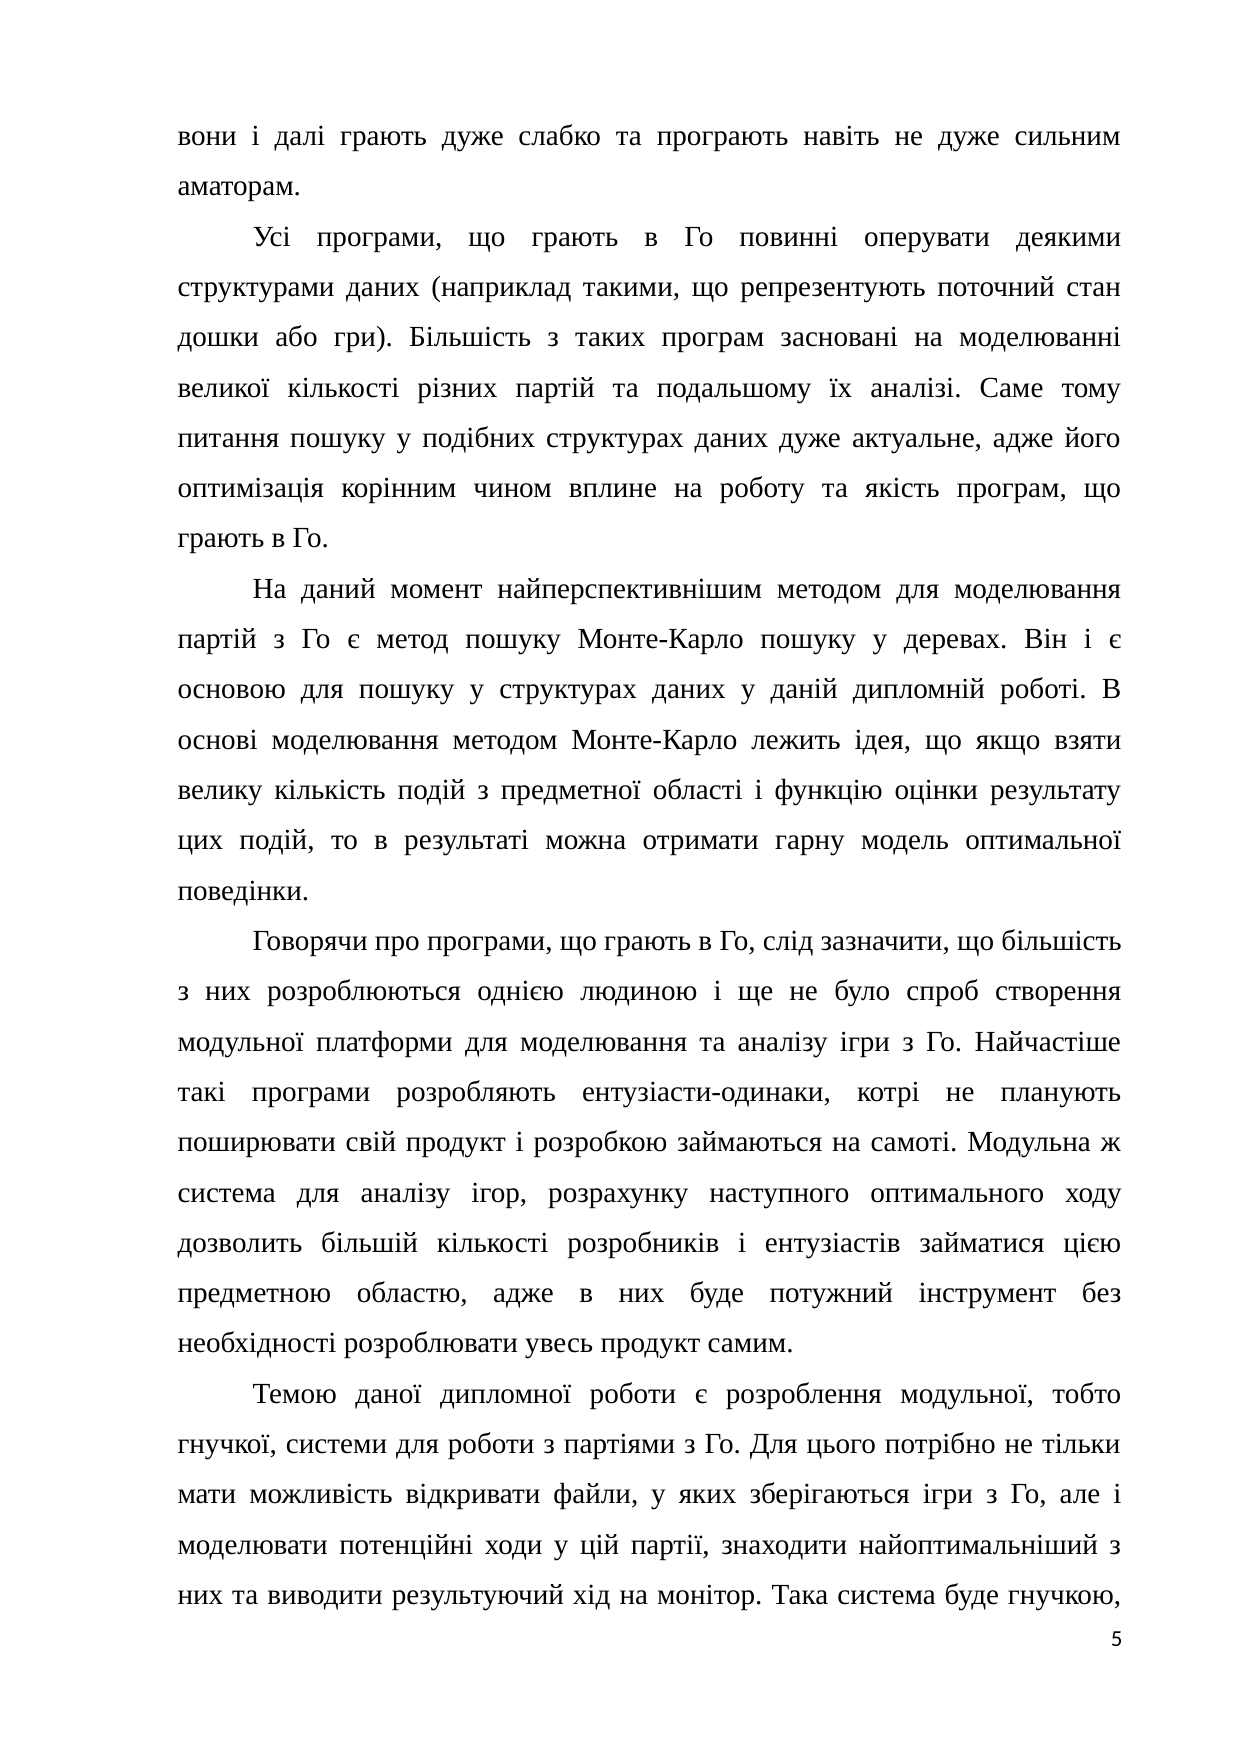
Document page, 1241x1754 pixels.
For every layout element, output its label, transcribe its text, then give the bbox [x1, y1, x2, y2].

text На даний момент найперспективнішим методом для моделювання партій з Го є метод пошуку Монте-Карло пошуку у деревах. Він і є основою для пошуку у структурах даних у даній дипломній роботі. В основі моделювання методом Монте-Карло лежить ідея, що якщо взяти велику кількість подій з предметної області і функцію оцінки результату цих подій, то в результаті можна отримати гарну модель оптимальної поведінки. [177, 571, 1122, 906]
text Говорячи про програми, що грають в Го, слід зазначити, що більшість з них розроблюються однією людиною і ще не було спроб створення модульної платформи для моделювання та аналізу ігри з Го. Найчастіше такі програми розробляють ентузіасти-одинаки, котрі не планують поширювати свій продукт і розробкою займаються на самоті. Модульна ж система для аналізу ігор, розрахунку наступного оптимального ходу дозволить більшій кількості розробників і ентузіастів займатися цією предметною областю, адже в них буде потужний інструмент без необхідності розроблювати увесь продукт самим. [177, 923, 1122, 1359]
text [177, 1376, 1122, 1611]
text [177, 118, 1122, 202]
text Усі програми, що грають в Го повинні оперувати деякими структурами даних (наприклад такими, що репрезентують поточний стан дошки або гри). Більшість з таких програм засновані на моделюванні великої кількості різних партій та подальшому їх аналізі. Саме тому питання пошуку у подібних структурах даних дуже актуальне, адже його оптимізація корінним чином вплине на роботу та якість програм, що грають в Го. [177, 219, 1122, 554]
